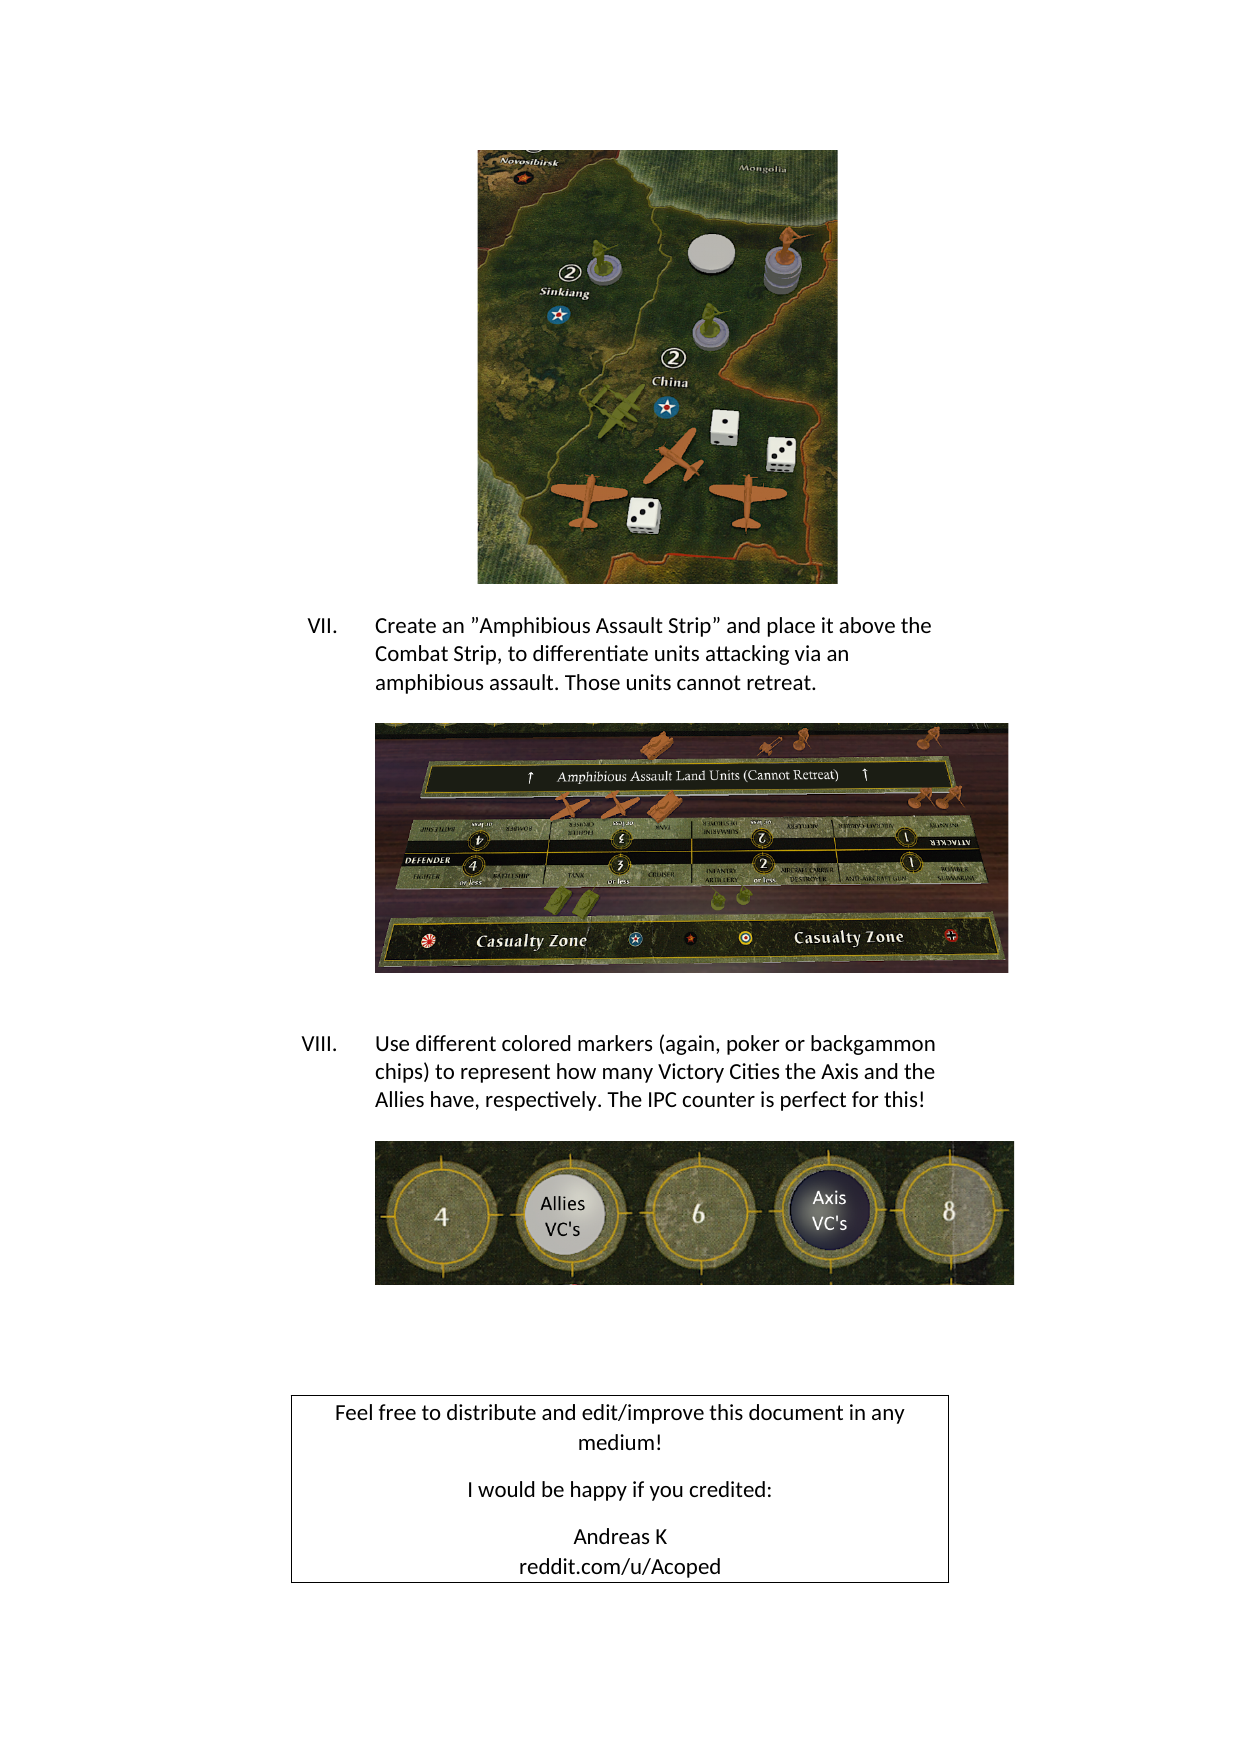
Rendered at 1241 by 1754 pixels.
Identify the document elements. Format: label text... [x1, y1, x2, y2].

picture [477, 150, 838, 584]
text I would be happy if you credited: [292, 1472, 948, 1503]
list Create an ”Amphibious Assault Strip” and place it above the Combat Strip, to differentiate units attacking via an amphibious assault. Those units cannot retreat. [337, 612, 940, 724]
text Andreas K reddit.com/u/Acoped [292, 1519, 948, 1582]
picture [375, 723, 1009, 973]
picture [375, 1141, 1015, 1285]
text Feel free to distribute and edit/improve this document in any medium! [292, 1396, 948, 1456]
